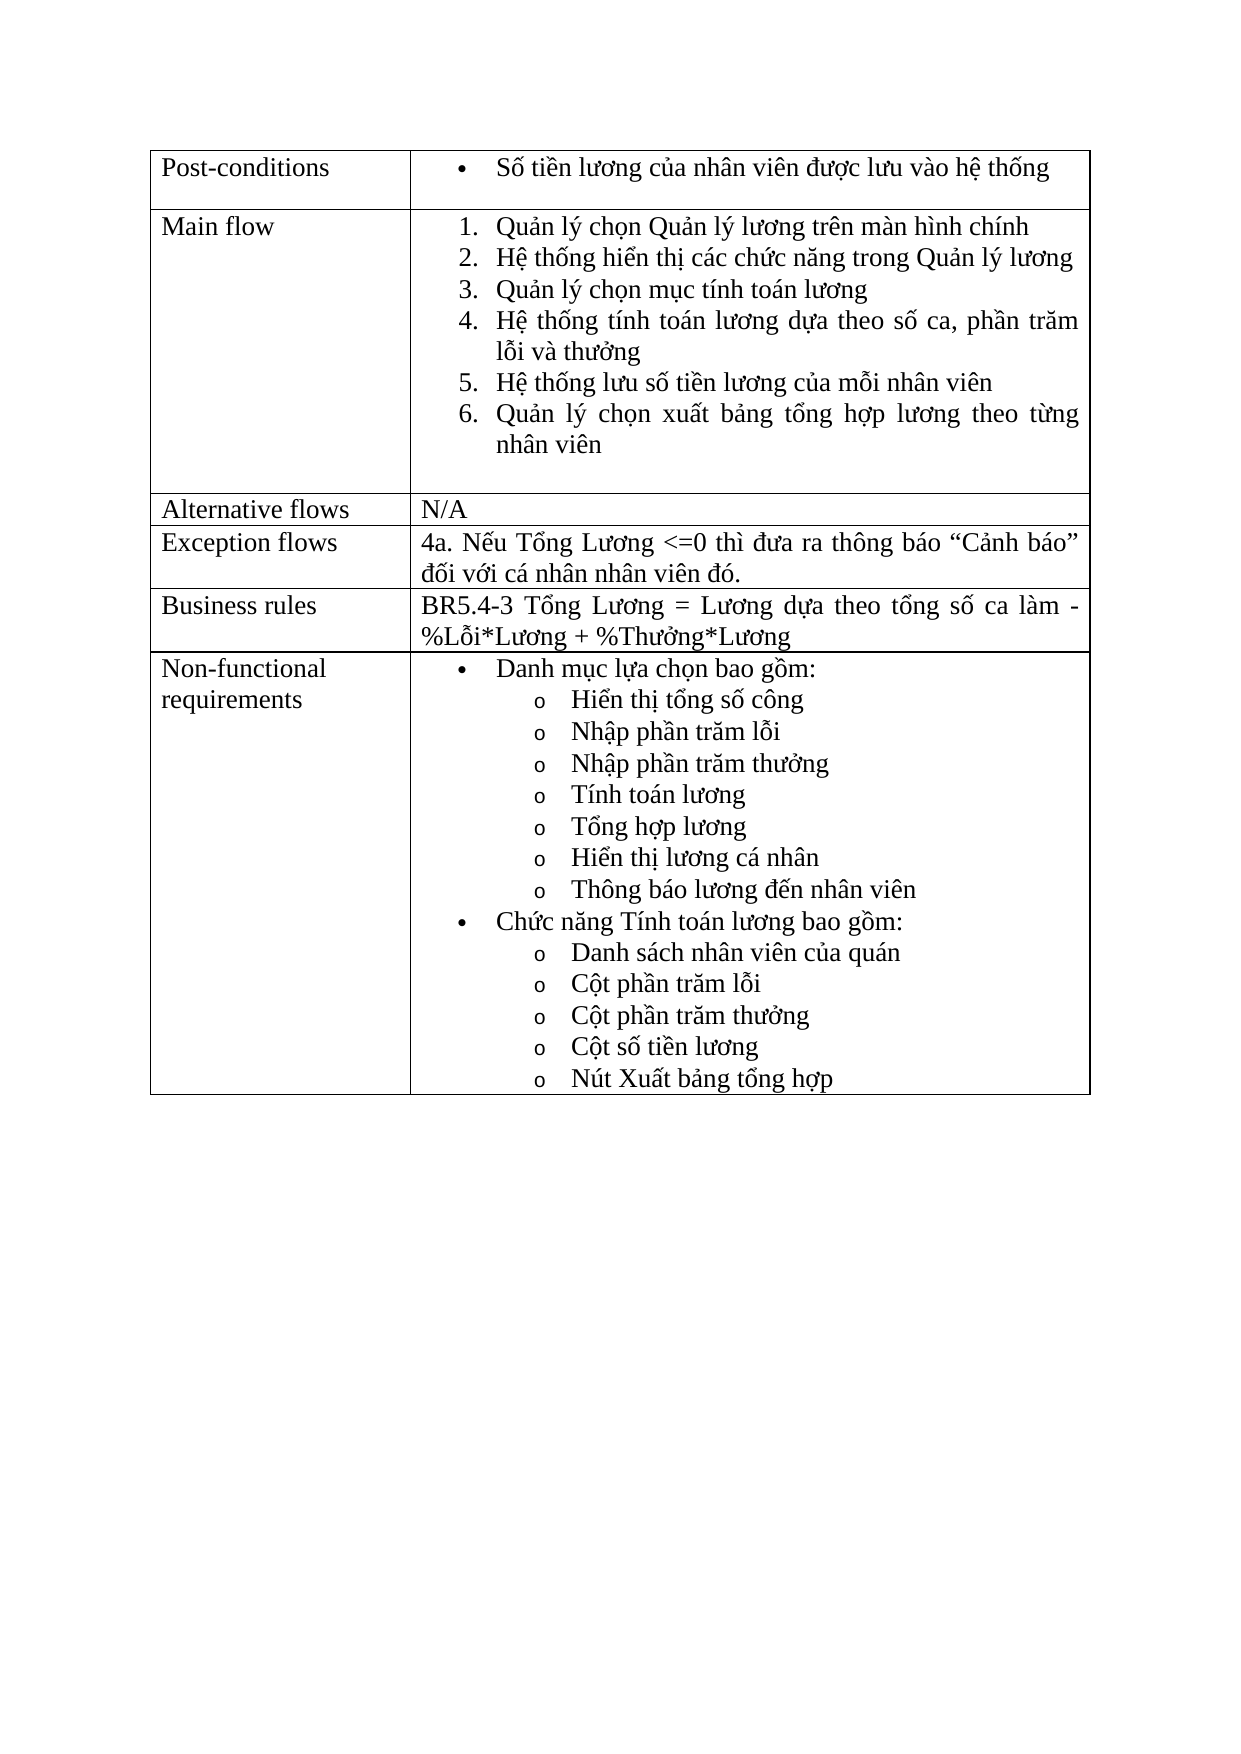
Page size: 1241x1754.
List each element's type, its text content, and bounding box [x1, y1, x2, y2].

table_cell BR5.4-3 Tổng Lương = Lương dựa theo tổng số ca làm -%Lỗi*Lương + %Thưởng*Lương [411, 589, 1089, 651]
table_cell Danh mục lựa chọn bao gồm: Hiển thị tổng số công Nhập phần trăm lỗi Nhập phần trăm thưởng Tính toán lương Tổng hợp lương Hiển thị lương cá nhân Thông báo lương đến nhân viên Chức năng Tính toán lương bao gồm: Danh sách nhân viên của quán Cột phần trăm lỗi Cột phần trăm thưởng Cột số tiền lương Nút Xuất bảng tổng hợp [411, 653, 1089, 1093]
table_cell Số tiền lương của nhân viên được lưu vào hệ thống [411, 151, 1089, 209]
table_cell Alternative flows [151, 494, 410, 525]
table_cell Post-conditions [151, 151, 410, 209]
table_cell Main flow [151, 210, 410, 493]
table_cell Exception flows [151, 526, 410, 588]
table_cell 4a. Nếu Tổng Lương <=0 thì đưa ra thông báo “Cảnh báo” đối với cá nhân nhân viên đó. [411, 526, 1089, 588]
table_cell Quản lý chọn Quản lý lương trên màn hình chính Hệ thống hiển thị các chức năng trong Quản lý lương Quản lý chọn mục tính toán lương Hệ thống tính toán lương dựa theo số ca, phần trăm lỗi và thưởng Hệ thống lưu số tiền lương của mỗi nhân viên Quản lý chọn xuất bảng tổng hợp lương theo từng nhân viên [411, 210, 1089, 493]
table_cell Non-functional requirements [151, 653, 410, 1093]
table_cell N/A [411, 494, 1089, 525]
table_cell Business rules [151, 589, 410, 651]
